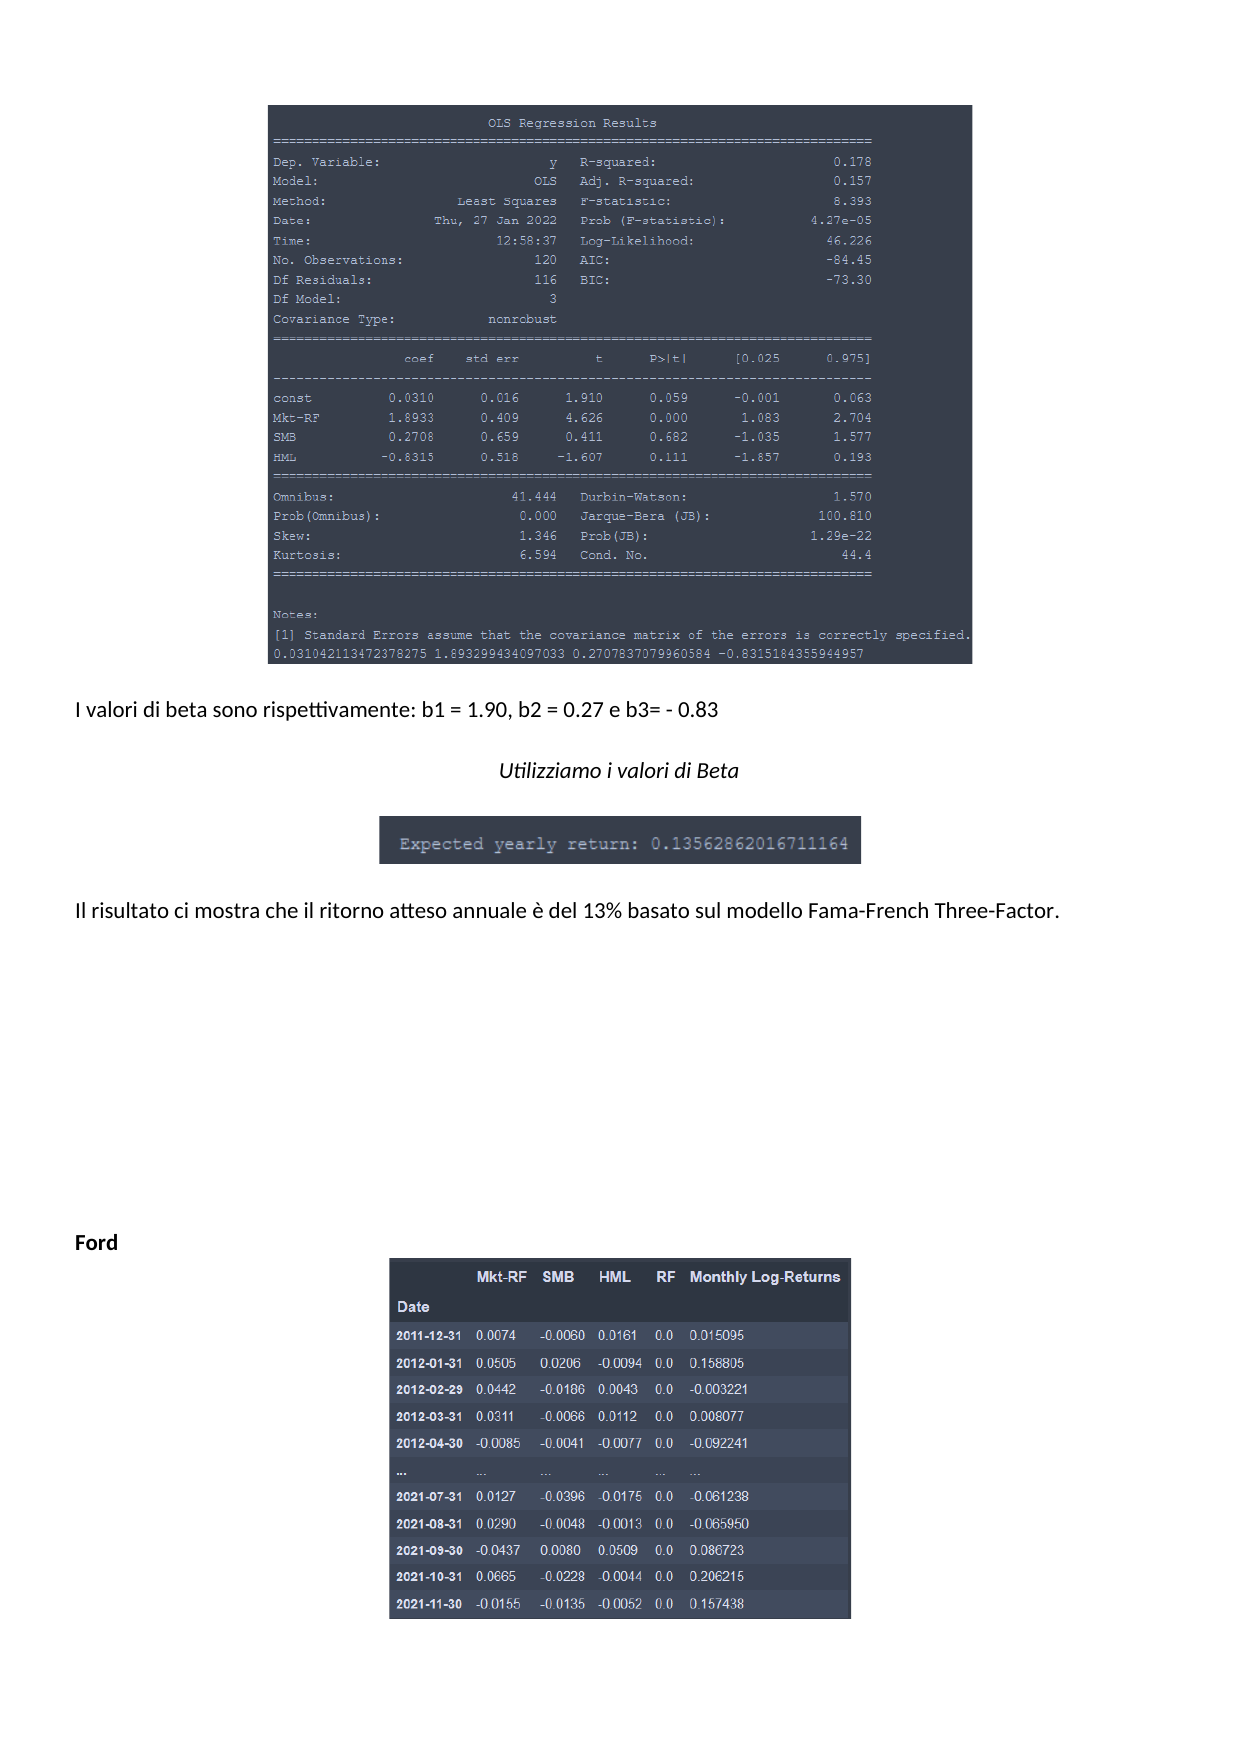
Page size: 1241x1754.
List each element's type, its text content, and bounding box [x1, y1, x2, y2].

list I valori di beta sono rispettivamente: b1 = 1.90, b2 = 0.27 e b3= - 0.83 [75, 696, 1165, 724]
picture [267, 105, 973, 664]
list Utilizziamo i valori di Beta [75, 756, 1165, 784]
list Il risultato ci mostra che il ritorno atteso annuale è del 13% basato sul modello Fama-French Three-Factor. [75, 896, 1165, 924]
list Ford [75, 1228, 1165, 1256]
picture [379, 816, 862, 864]
picture [389, 1258, 852, 1619]
